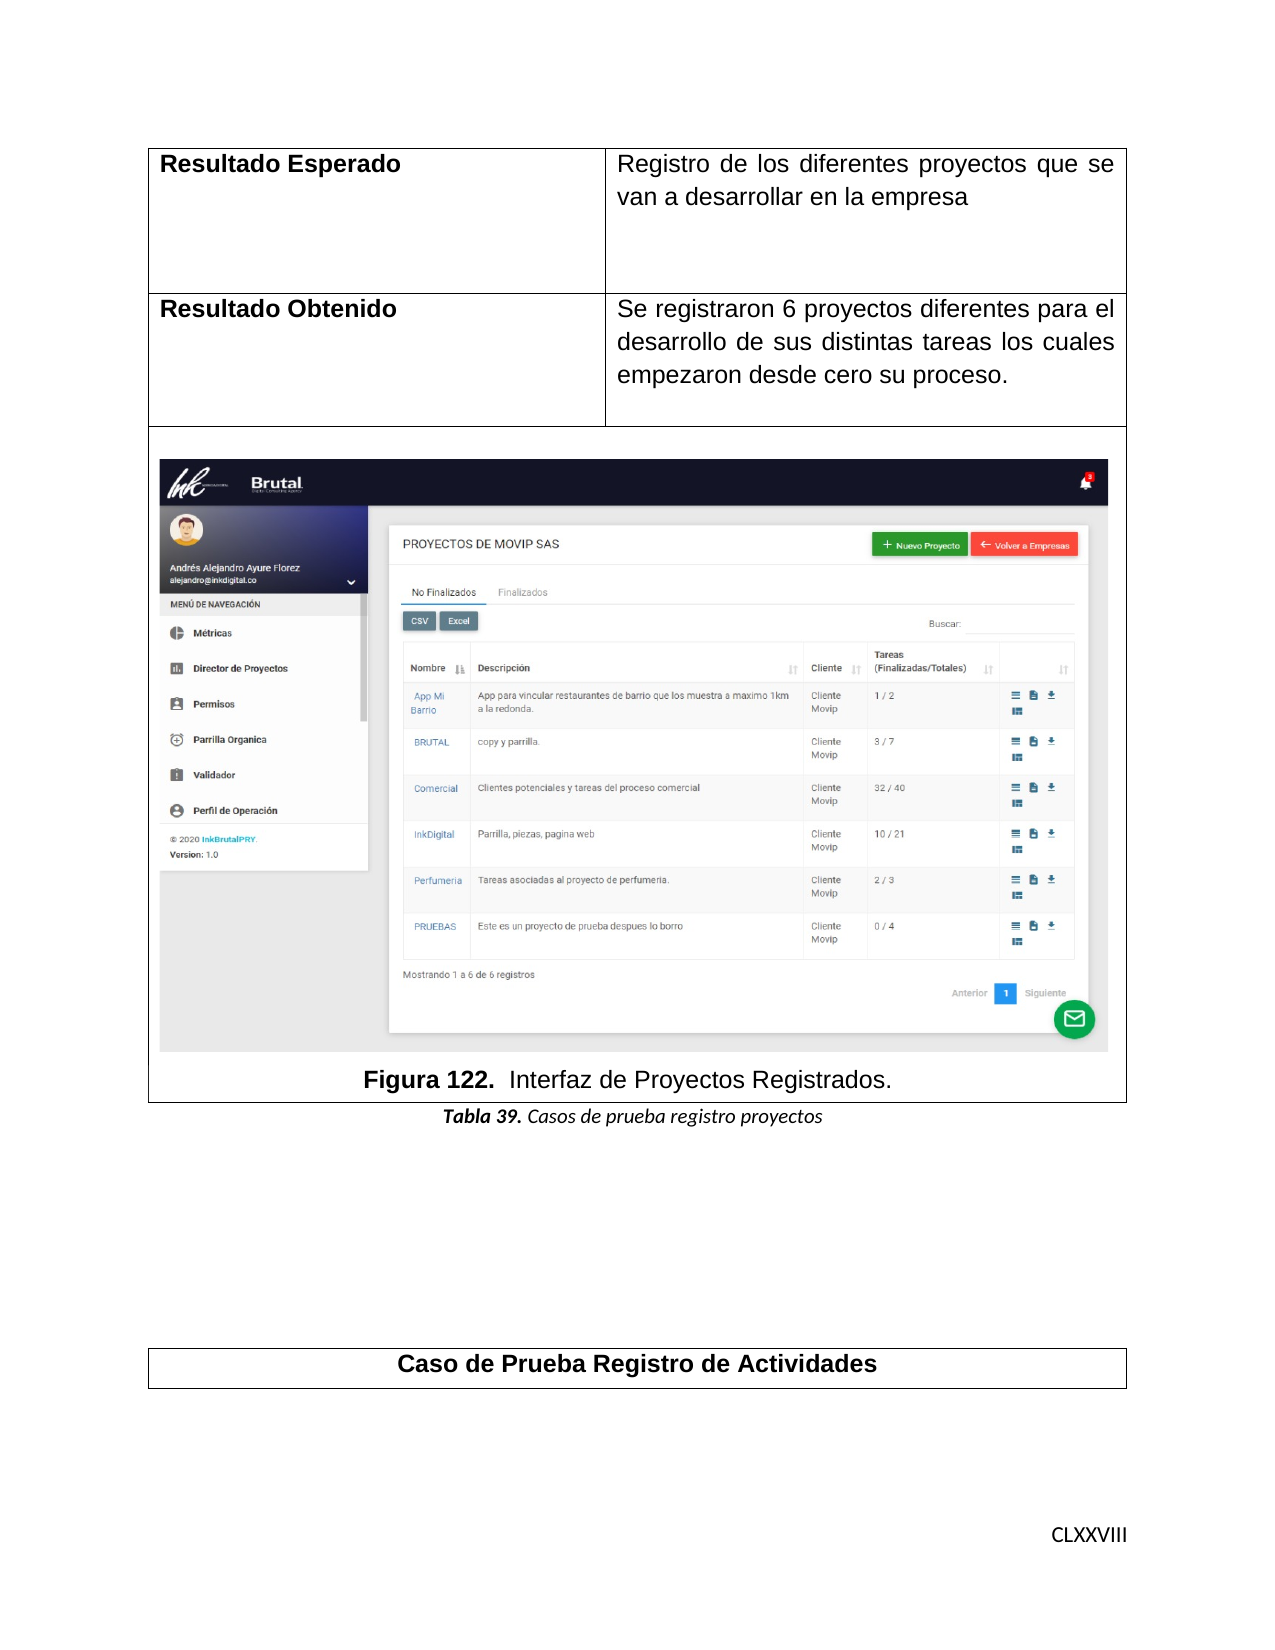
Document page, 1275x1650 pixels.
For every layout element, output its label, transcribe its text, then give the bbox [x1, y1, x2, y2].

table_cell Se registraron 6 proyectos diferentes para el desarrollo de sus distintas tareas los cuales empezaron desde cero su proceso. [606, 294, 1126, 426]
picture [159, 459, 1109, 1052]
table_header Caso de Prueba Registro de Actividades [149, 1349, 1126, 1388]
table_cell Resultado Obtenido [149, 294, 605, 426]
text Tabla 39. Casos de prueba registro proyectos [260, 1103, 1127, 1128]
table_cell Registro de los diferentes proyectos que se van a desarrollar en la empresa [606, 149, 1126, 293]
table_cell [149, 427, 1126, 1102]
table_cell Resultado Esperado [149, 149, 605, 293]
